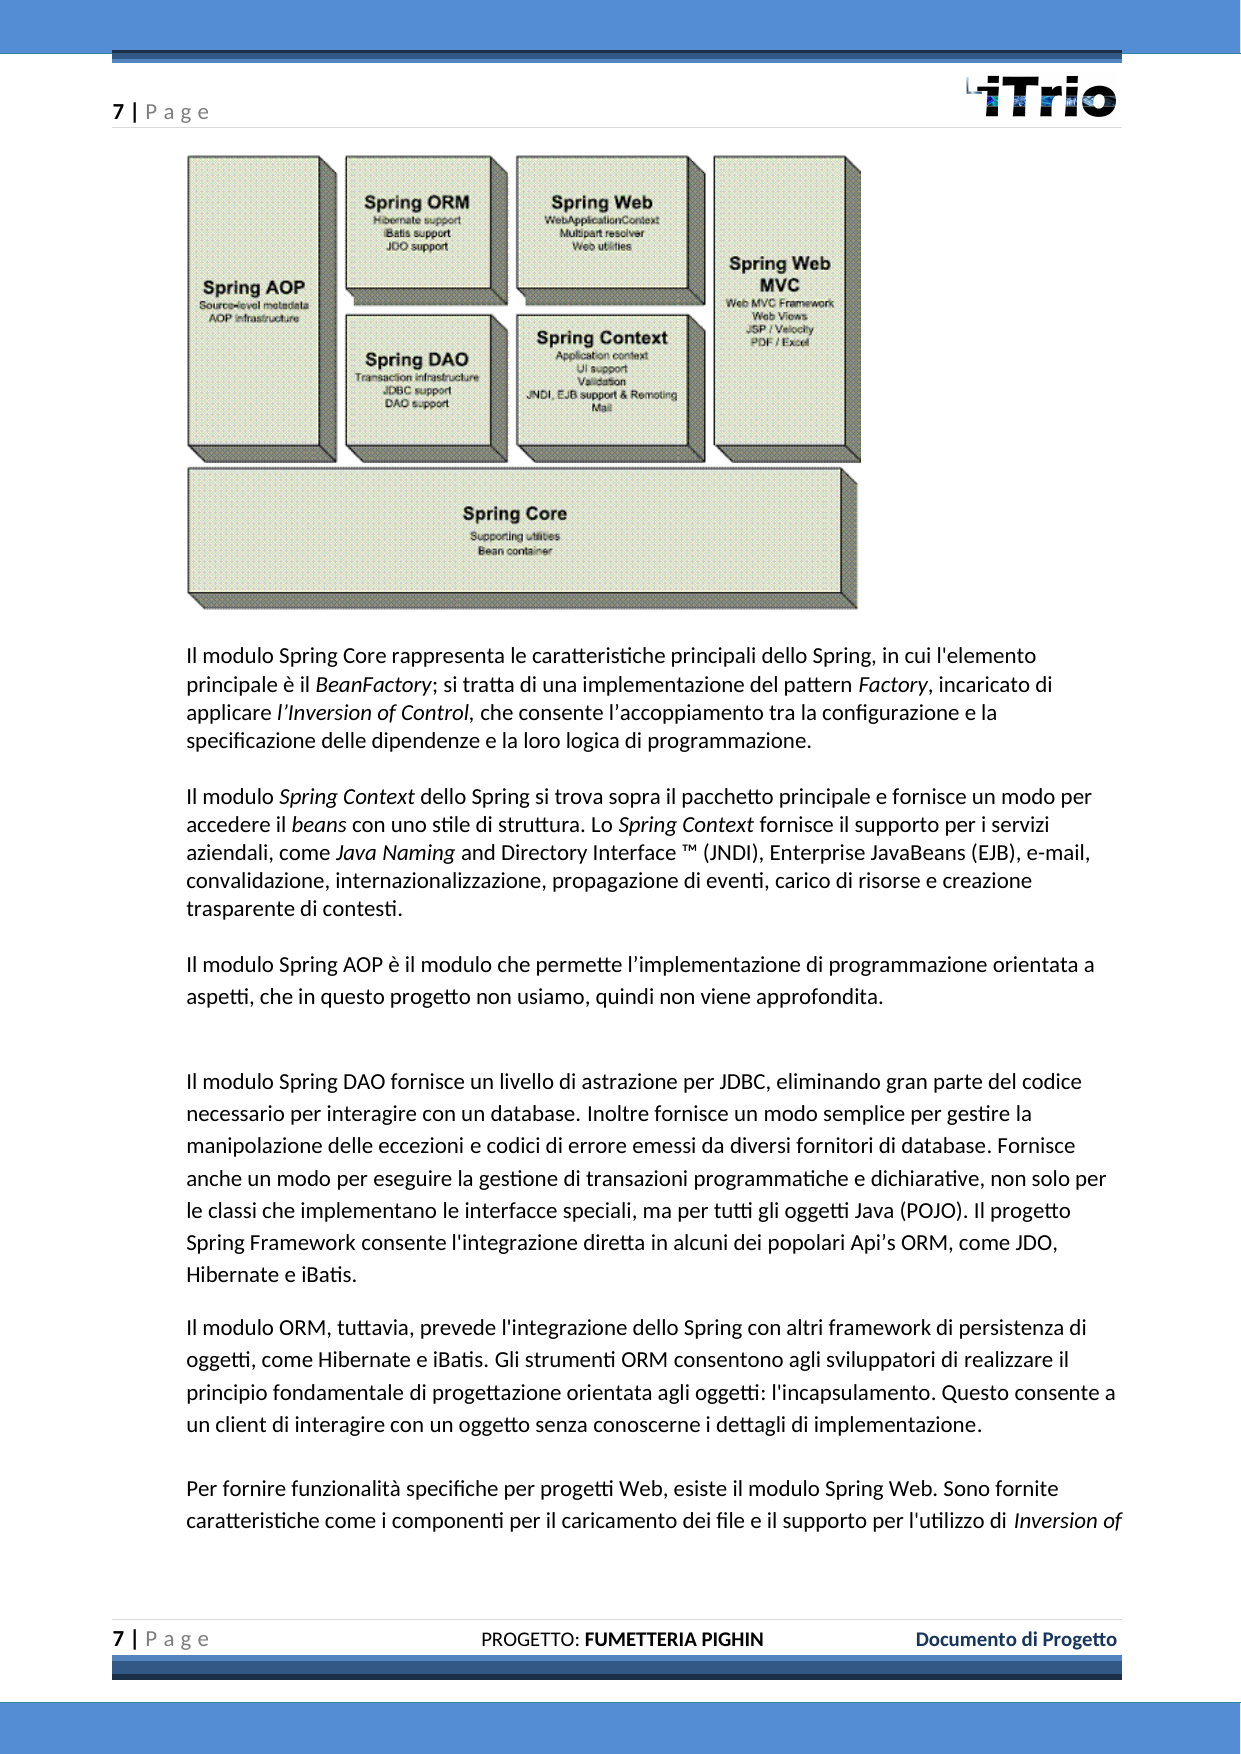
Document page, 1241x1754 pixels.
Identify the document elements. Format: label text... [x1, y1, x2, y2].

picture [185, 153, 861, 614]
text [186, 1313, 1122, 1534]
text Il modulo Spring DAO fornisce un livello di astrazione per JDBC, eliminando gran parte del codice necessario per interagire con un database. Inoltre fornisce un modo semplice per gestire la manipolazione delle eccezioni e codici di errore emessi da diversi fornitori di database. Fornisce anche un modo per eseguire la gestione di transazioni programmatiche e dichiarative, non solo per le classi che implementano le interfacce speciali, ma per tutti gli oggetti Java (POJO). Il progetto Spring Framework consente l'integrazione diretta in alcuni dei popolari Api’s ORM, come JDO, Hibernate e iBatis. [186, 1035, 1122, 1288]
text Il modulo Spring AOP è il modulo che permette l’implementazione di programmazione orientata a aspetti, che in questo progetto non usiamo, quindi non viene approfondita. [186, 950, 1122, 1010]
picture [962, 73, 1117, 120]
text Il modulo Spring Core rappresenta le caratteristiche principali dello Spring, in cui l'elemento principale è il BeanFactory; si tratta di una implementazione del pattern Factory, incaricato di applicare l’Inversion of Control, che consente l’accoppiamento tra la configurazione e la specificazione delle dipendenze e la loro logica di programmazione. Il modulo Spring Context dello Spring si trova sopra il pacchetto principale e fornisce un modo per accedere il beans con uno stile di struttura. Lo Spring Context fornisce il supporto per i servizi aziendali, come Java Naming and Directory Interface ™ (JNDI), Enterprise JavaBeans (EJB), e-mail, convalidazione, internazionalizzazione, propagazione di eventi, carico di risorse e creazione trasparente di contesti. [186, 614, 1122, 922]
